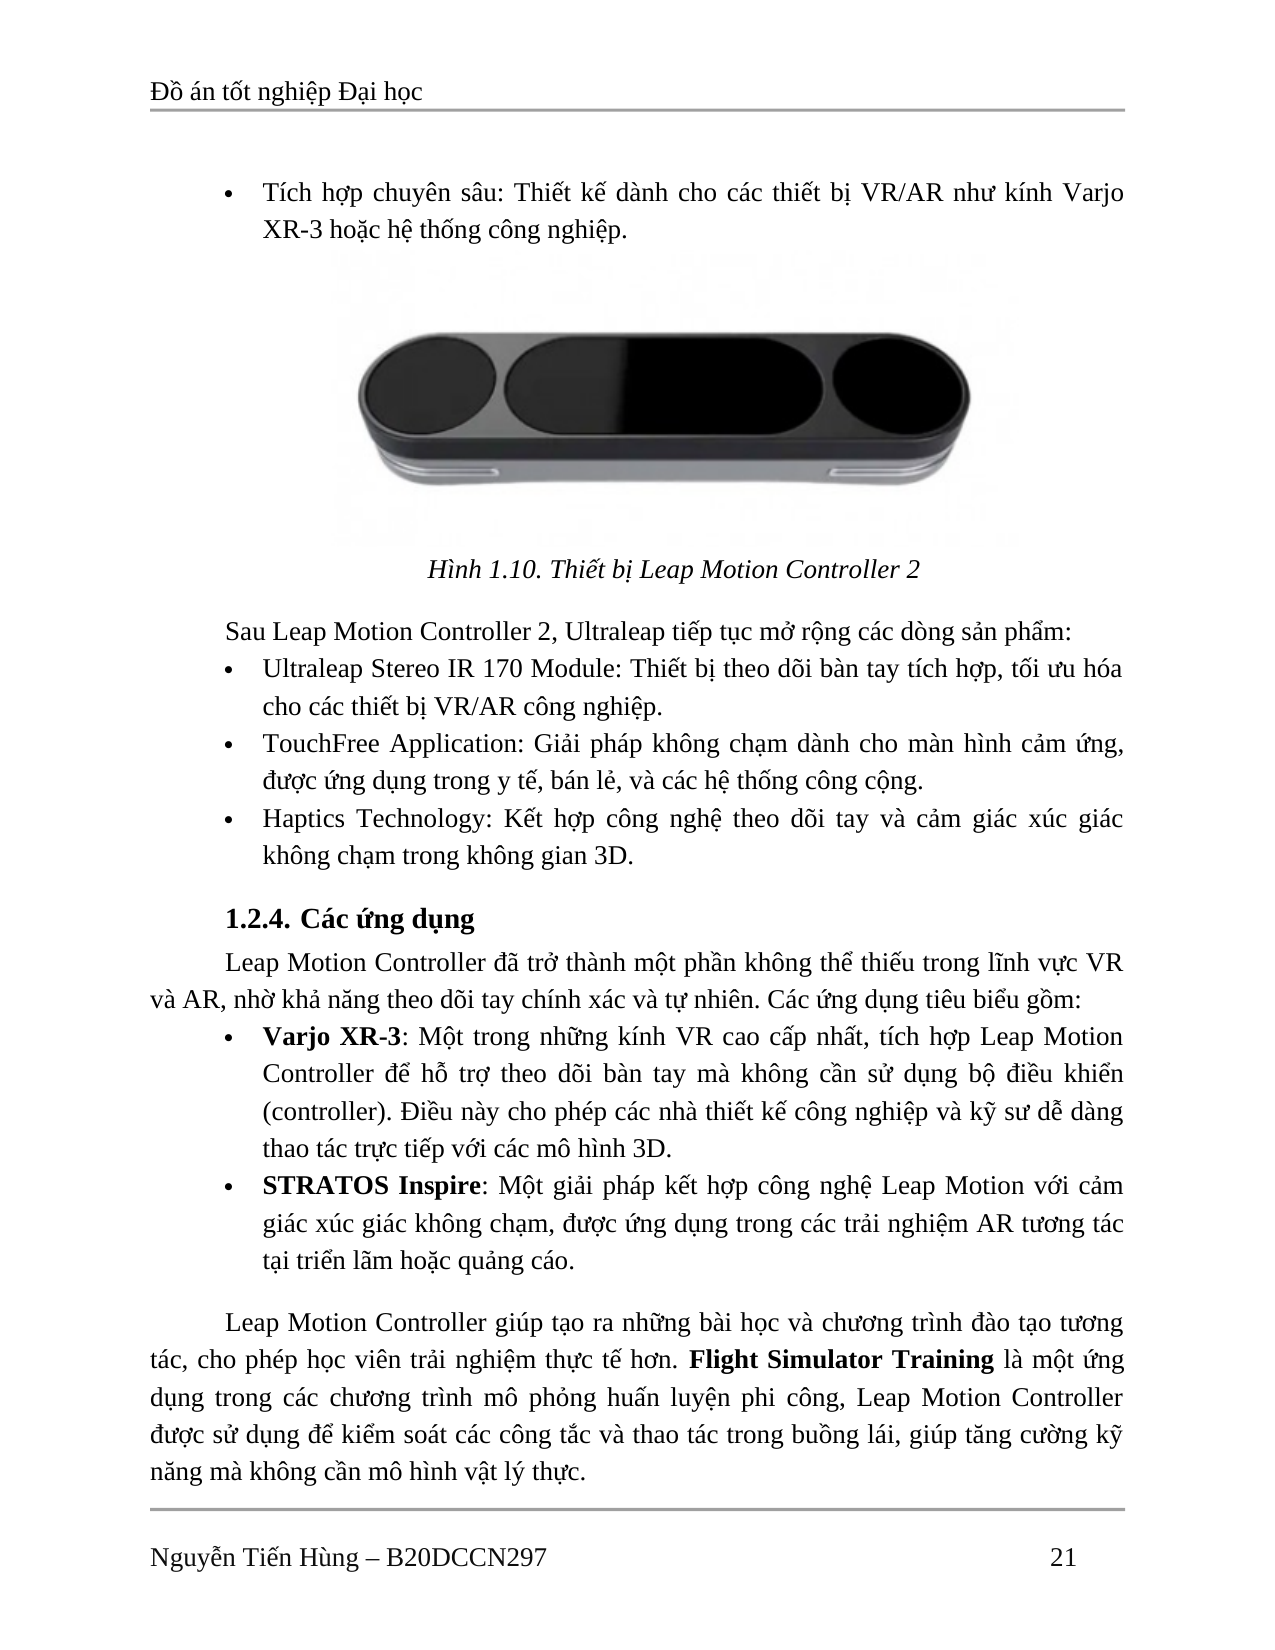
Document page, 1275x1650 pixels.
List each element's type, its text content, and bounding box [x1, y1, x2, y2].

text Hình 1.10. Thiết bị Leap Motion Controller 2 [150, 553, 1125, 584]
picture [330, 250, 1020, 547]
subtitle Các ứng dụng [225, 901, 1125, 935]
list Haptics Technology: Kết hợp công nghệ theo dõi tay và cảm giác xúc giác không chạm trong không gian 3D. [225, 802, 1125, 870]
list Ultraleap Stereo IR 170 Module: Thiết bị theo dõi bàn tay tích hợp, tối ưu hóa cho các thiết bị VR/AR công nghiệp. [225, 652, 1125, 721]
text Sau Leap Motion Controller 2, Ultraleap tiếp tục mở rộng các dòng sản phẩm: [150, 615, 1125, 646]
text Leap Motion Controller giúp tạo ra những bài học và chương trình đào tạo tương tác, cho phép học viên trải nghiệm thực tế hơn. Flight Simulator Training là một ứng dụng trong các chương trình mô phỏng huấn luyện phi công, Leap Motion Controller được sử dụng để kiểm soát các công tắc và thao tác trong buồng lái, giúp tăng cường kỹ năng mà không cần mô hình vật lý thực. [150, 1306, 1125, 1487]
text Leap Motion Controller đã trở thành một phần không thể thiếu trong lĩnh vực VR và AR, nhờ khả năng theo dõi tay chính xác và tự nhiên. Các ứng dụng tiêu biểu gồm: [150, 946, 1125, 1014]
list Tích hợp chuyên sâu: Thiết kế dành cho các thiết bị VR/AR như kính Varjo XR-3 hoặc hệ thống công nghiệp. [225, 176, 1125, 244]
list STRATOS Inspire: Một giải pháp kết hợp công nghệ Leap Motion với cảm giác xúc giác không chạm, được ứng dụng trong các trải nghiệm AR tương tác tại triển lãm hoặc quảng cáo. [225, 1169, 1125, 1275]
list TouchFree Application: Giải pháp không chạm dành cho màn hình cảm ứng, được ứng dụng trong y tế, bán lẻ, và các hệ thống công cộng. [225, 727, 1125, 796]
list Varjo XR-3: Một trong những kính VR cao cấp nhất, tích hợp Leap Motion Controller để hỗ trợ theo dõi bàn tay mà không cần sử dụng bộ điều khiển (controller). Điều này cho phép các nhà thiết kế công nghiệp và kỹ sư dễ dàng thao tác trực tiếp với các mô hình 3D. [225, 1020, 1125, 1163]
